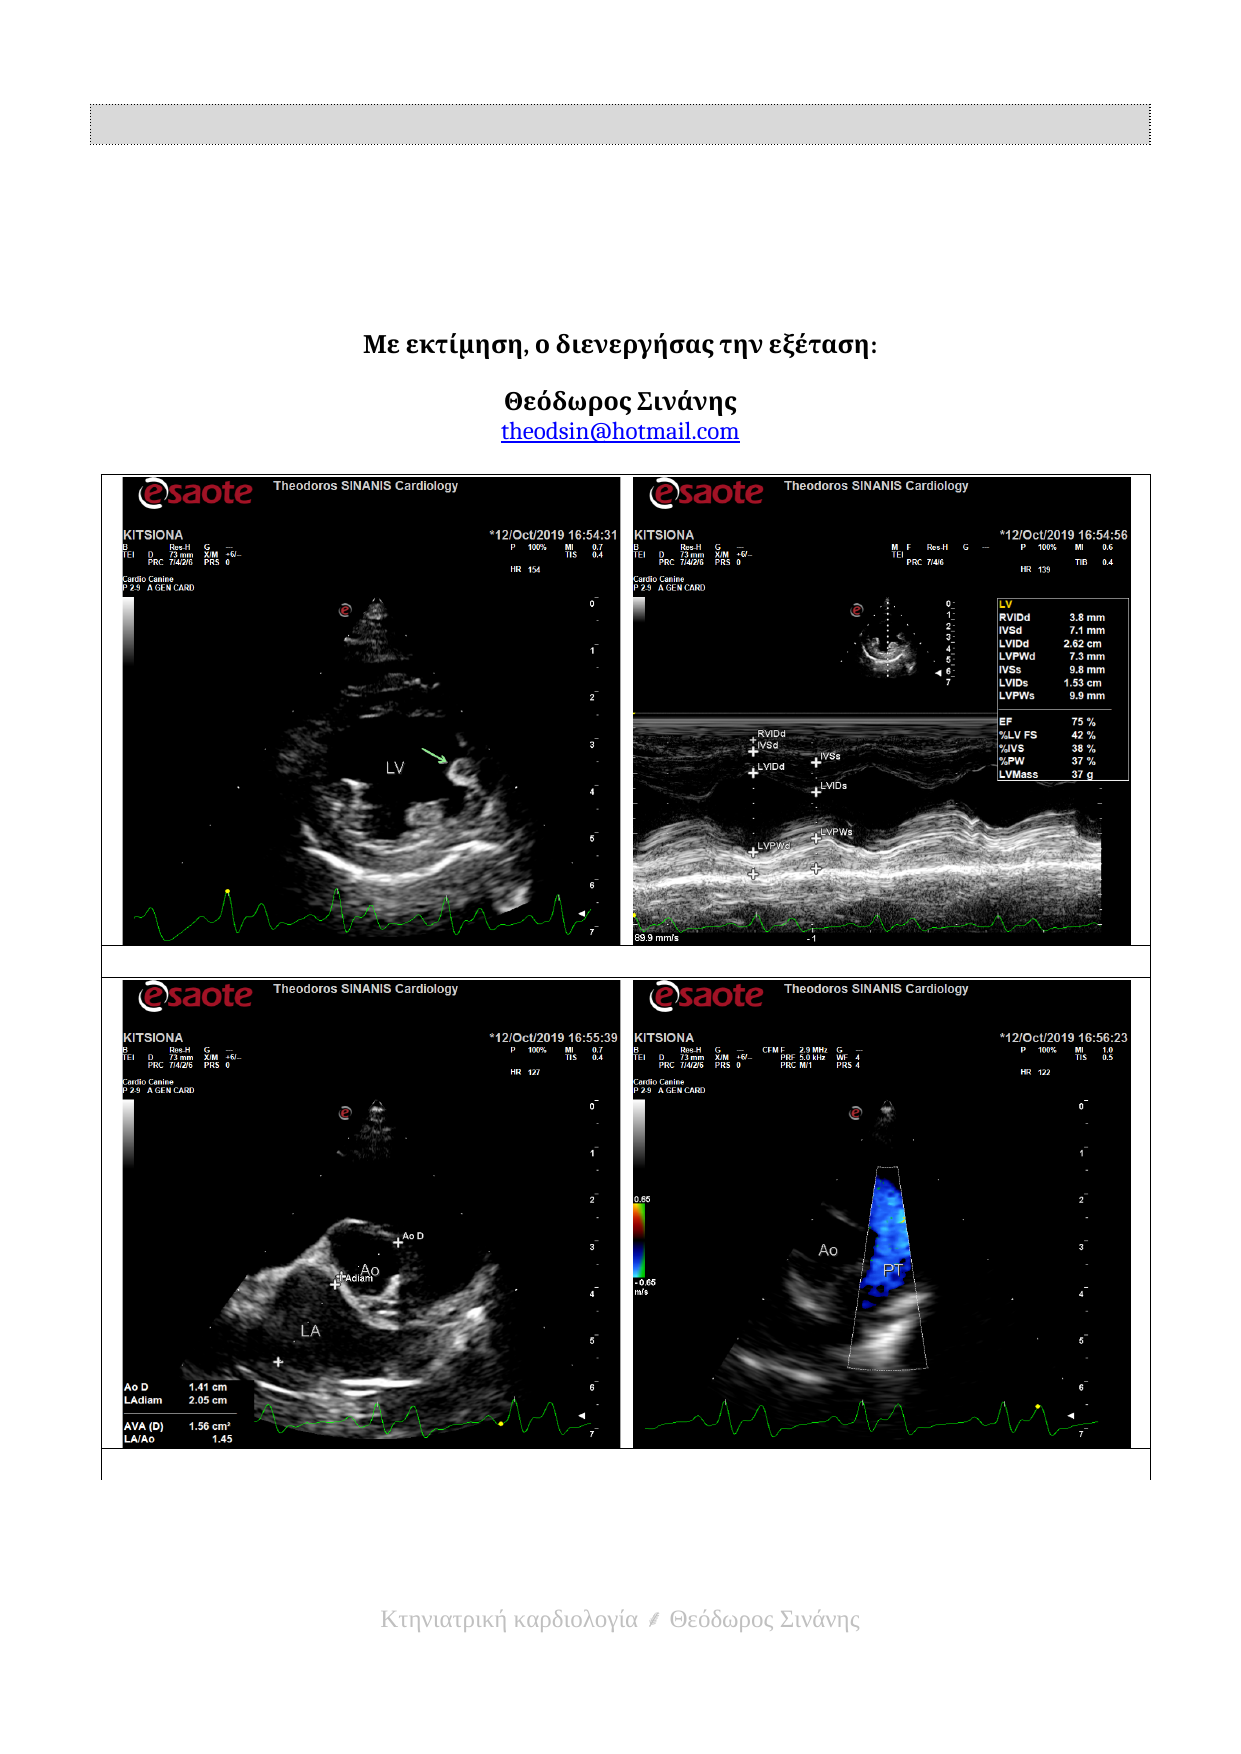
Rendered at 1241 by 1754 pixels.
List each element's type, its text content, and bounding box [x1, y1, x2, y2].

text theodsin@hotmail.com [148, 417, 1092, 446]
picture [122, 477, 621, 945]
picture [122, 980, 621, 1448]
text Θεόδωρος Σινάνης [148, 388, 1092, 417]
table_cell [90, 104, 1150, 144]
text Με εκτίμηση, ο διενεργήσας την εξέταση: [148, 331, 1092, 359]
picture [633, 980, 1131, 1448]
picture [633, 477, 1131, 945]
